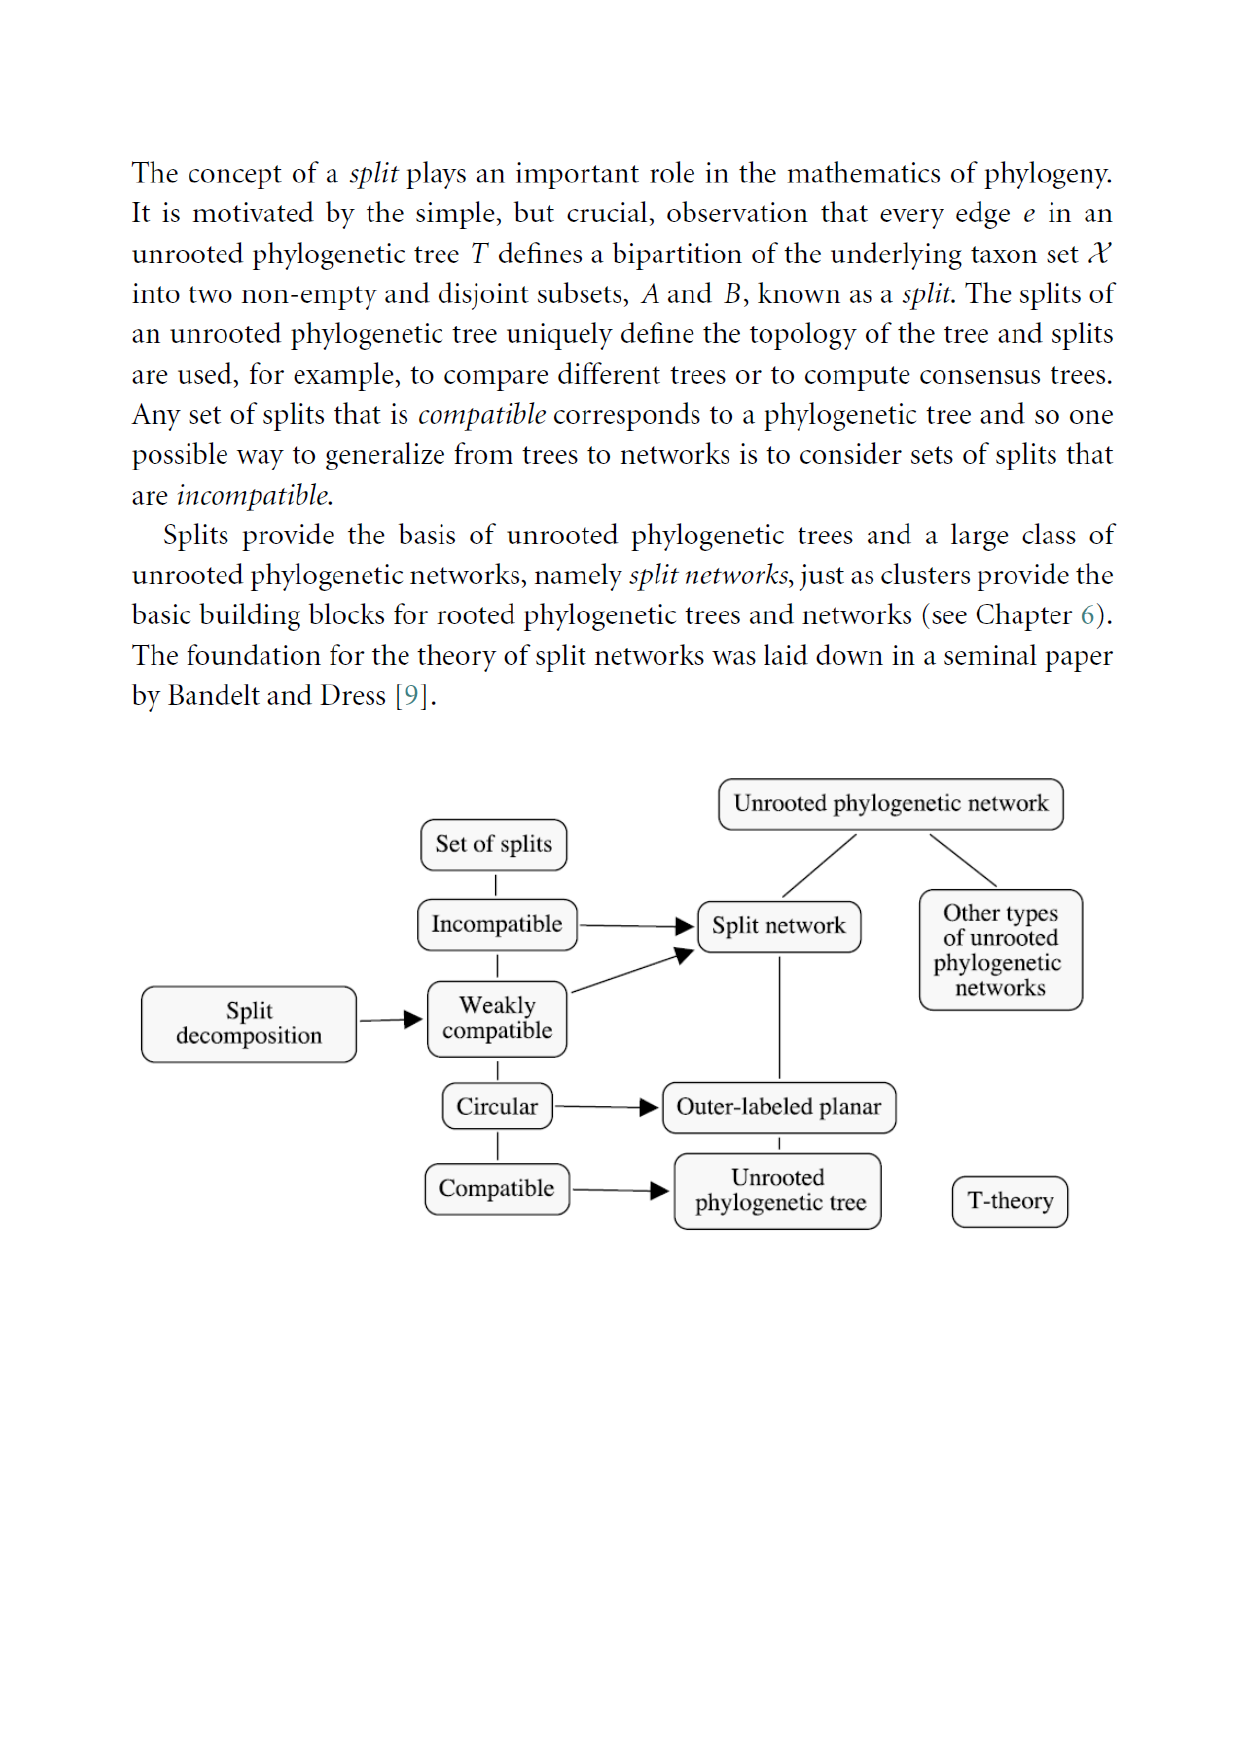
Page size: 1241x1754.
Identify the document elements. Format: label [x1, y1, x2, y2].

picture [118, 147, 1123, 720]
picture [118, 741, 1123, 1252]
